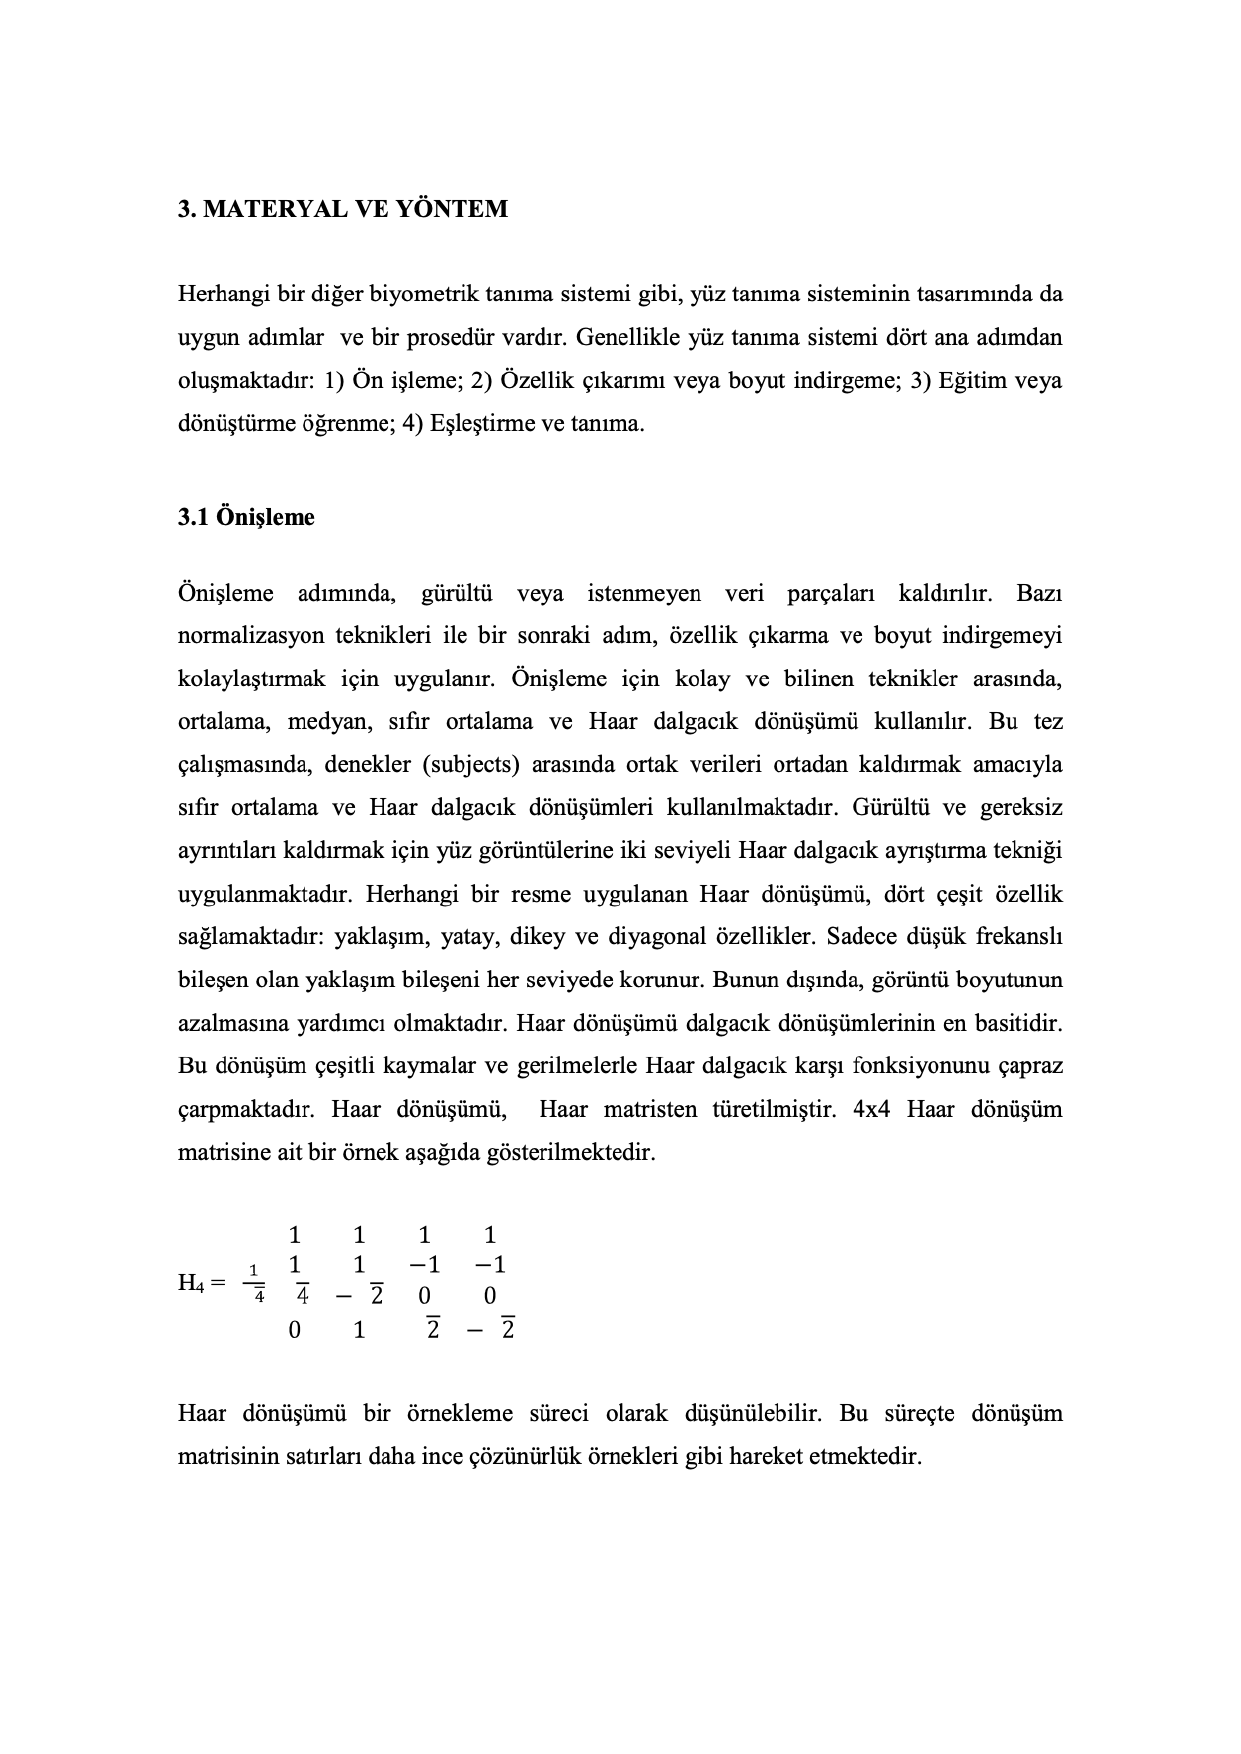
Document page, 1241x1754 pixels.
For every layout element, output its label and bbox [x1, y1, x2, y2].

picture [147, 147, 1093, 1513]
